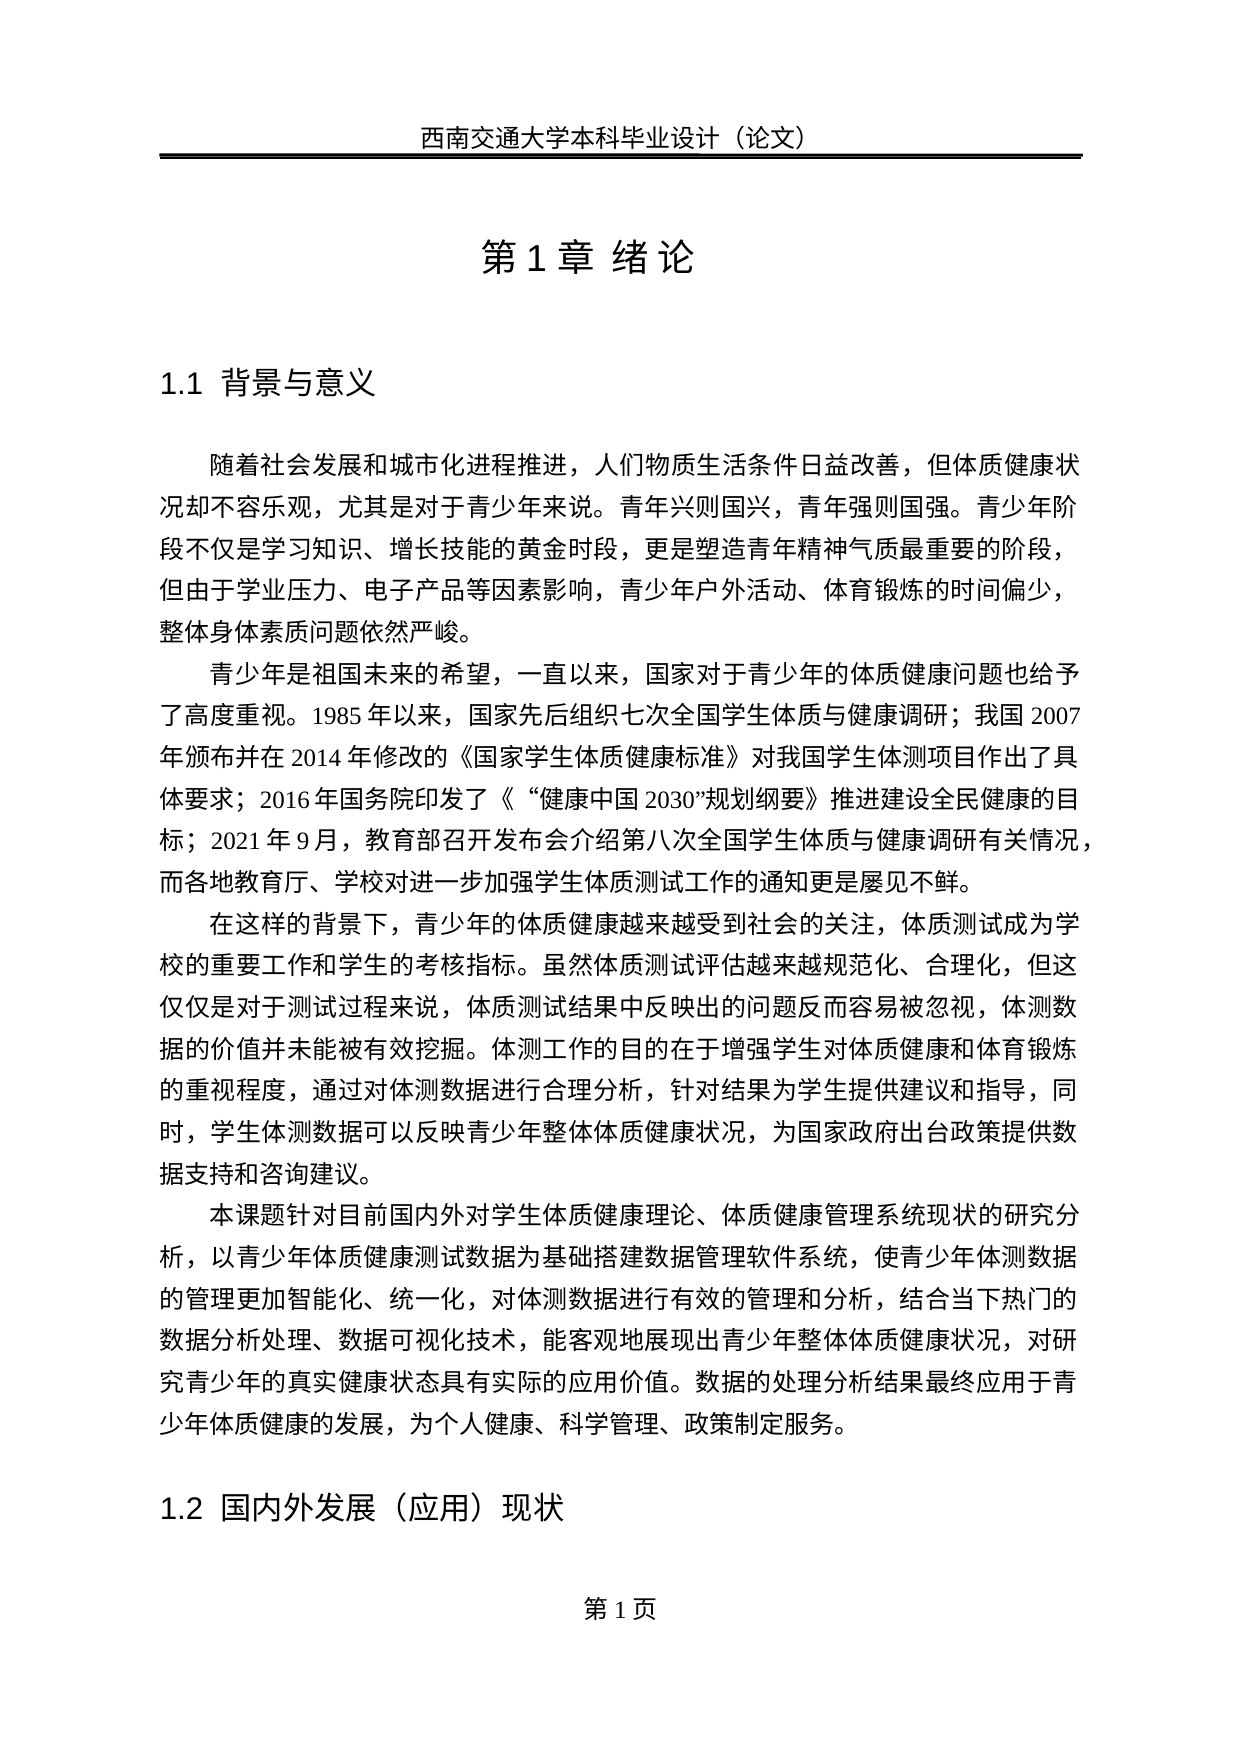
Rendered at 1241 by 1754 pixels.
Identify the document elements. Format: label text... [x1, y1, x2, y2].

text 本课题针对目前国内外对学生体质健康理论、体质健康管理系统现状的研究分析，以青少年体质健康测试数据为基础搭建数据管理软件系统，使青少年体测数据的管理更加智能化、统一化，对体测数据进行有效的管理和分析，结合当下热门的数据分析处理、数据可视化技术，能客观地展现出青少年整体体质健康状况，对研究青少年的真实健康状态具有实际的应用价值。数据的处理分析结果最终应用于青少年体质健康的发展，为个人健康、科学管理、政策制定服务。 [159, 1193, 1081, 1443]
subtitle 绪 论 [159, 214, 1081, 297]
subtitle 背景与意义 [159, 339, 1081, 422]
text 青少年是祖国未来的希望，一直以来，国家对于青少年的体质健康问题也给予了高度重视。1985年以来，国家先后组织七次全国学生体质与健康调研；我国2007年颁布并在2014 年修改的《国家学生体质健康标准》对我国学生体测项目作出了具体要求；2016年国务院印发了《“健康中国2030”规划纲要》推进建设全民健康的目标；2021年9月，教育部召开发布会介绍第八次全国学生体质与健康调研有关情况，而各地教育厅、学校对进一步加强学生体质测试工作的通知更是屡见不鲜。 [159, 651, 1081, 901]
text 随着社会发展和城市化进程推进，人们物质生活条件日益改善，但体质健康状况却不容乐观，尤其是对于青少年来说。青年兴则国兴，青年强则国强。青少年阶段不仅是学习知识、增长技能的黄金时段，更是塑造青年精神气质最重要的阶段，但由于学业压力、电子产品等因素影响，青少年户外活动、体育锻炼的时间偏少，整体身体素质问题依然严峻。 [159, 443, 1081, 651]
text 在这样的背景下，青少年的体质健康越来越受到社会的关注，体质测试成为学校的重要工作和学生的考核指标。虽然体质测试评估越来越规范化、合理化，但这仅仅是对于测试过程来说，体质测试结果中反映出的问题反而容易被忽视，体测数据的价值并未能被有效挖掘。体测工作的目的在于增强学生对体质健康和体育锻炼的重视程度，通过对体测数据进行合理分析，针对结果为学生提供建议和指导，同时，学生体测数据可以反映青少年整体体质健康状况，为国家政府出台政策提供数据支持和咨询建议。 [159, 901, 1081, 1193]
subtitle 国内外发展（应用）现状 [159, 1464, 1081, 1547]
